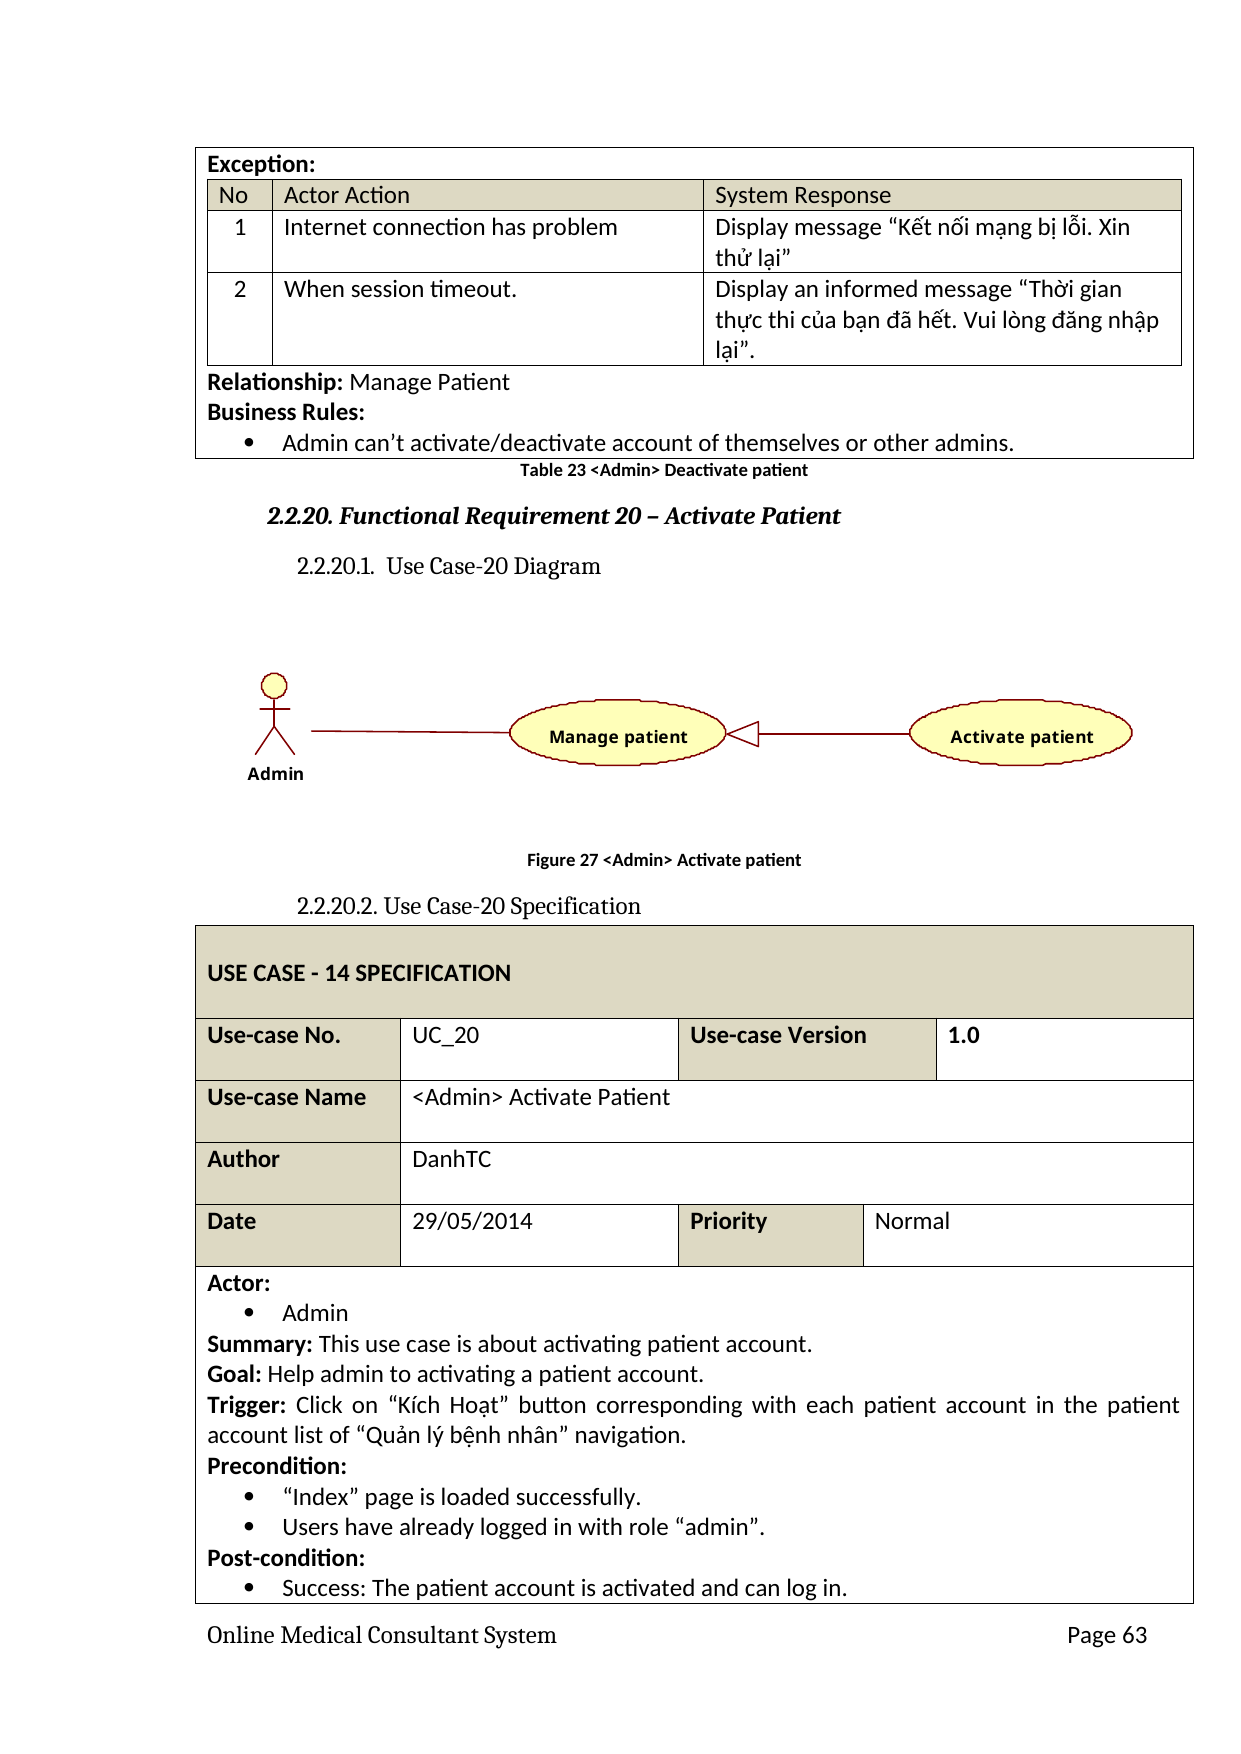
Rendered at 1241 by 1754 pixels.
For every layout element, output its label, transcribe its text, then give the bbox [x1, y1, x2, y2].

text Table 23 <Admin> Deactivate patient [207, 459, 1122, 481]
table_header USE CASE - 14 SPECIFICATION [196, 926, 1193, 1018]
table_cell Date [196, 1205, 400, 1266]
table_cell DanhTC [401, 1143, 1193, 1204]
table_cell <Admin> Activate Patient [401, 1081, 1193, 1142]
table_cell Priority [679, 1205, 863, 1266]
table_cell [196, 148, 1193, 457]
table_cell 1.0 [937, 1019, 1193, 1080]
subtitle Use Case-20 Specification [282, 892, 1122, 921]
subtitle Functional Requirement 20 – Activate Patient [267, 502, 1122, 531]
text Figure 27 <Admin> Activate patient [207, 848, 1122, 871]
table_cell Author [196, 1143, 400, 1204]
table_cell Use-case Version [679, 1019, 936, 1080]
table_cell 29/05/2014 [401, 1205, 678, 1266]
table_cell Use-case No. [196, 1019, 400, 1080]
subtitle Use Case-20 Diagram [282, 552, 1122, 581]
table_cell Normal [864, 1205, 1193, 1266]
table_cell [196, 1267, 1193, 1603]
table_cell Use-case Name [196, 1081, 400, 1142]
table_cell UC_20 [401, 1019, 678, 1080]
